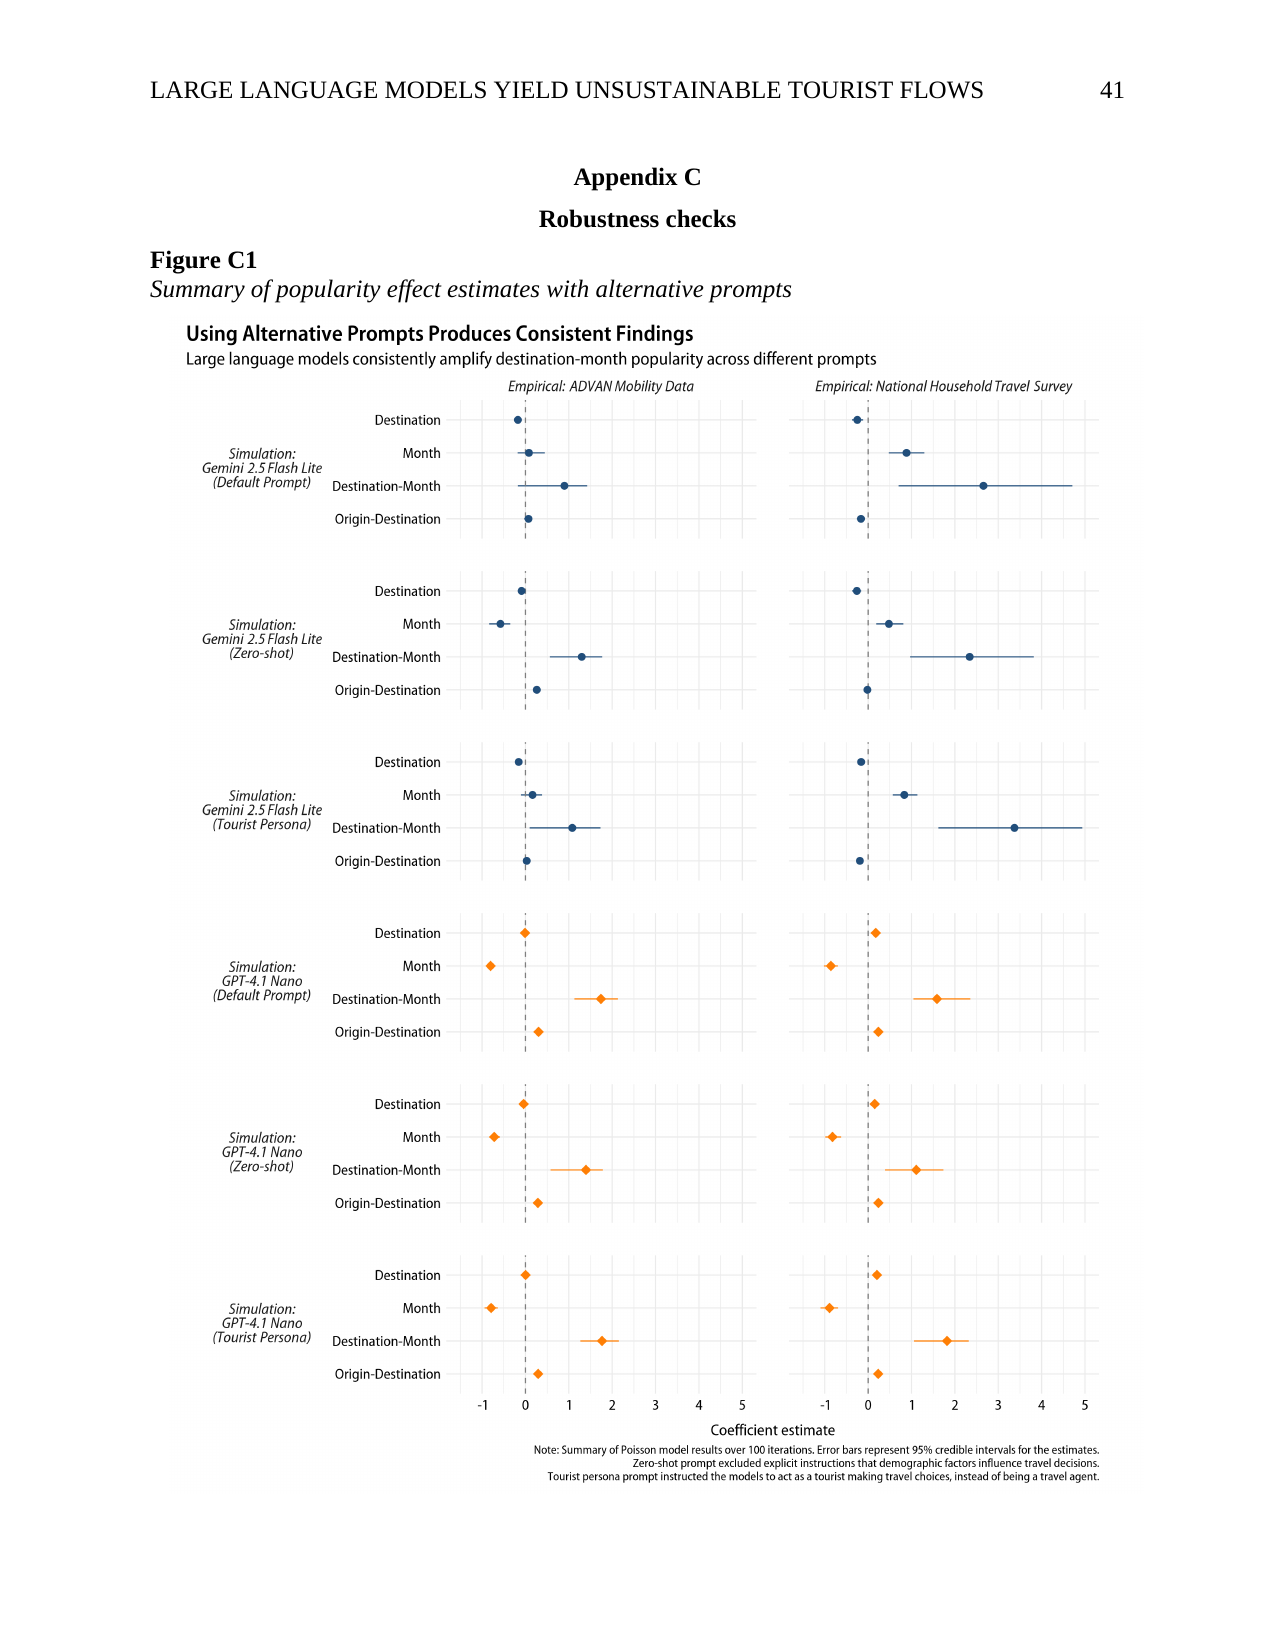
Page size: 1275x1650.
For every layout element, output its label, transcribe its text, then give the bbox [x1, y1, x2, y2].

picture [168, 315, 1144, 1494]
subtitle Appendix C [150, 162, 1125, 191]
text Summary of popularity effect estimates with alternative prompts [150, 274, 1125, 302]
subtitle Robustness checks [150, 204, 1125, 232]
title Figure C1 [150, 245, 1125, 274]
